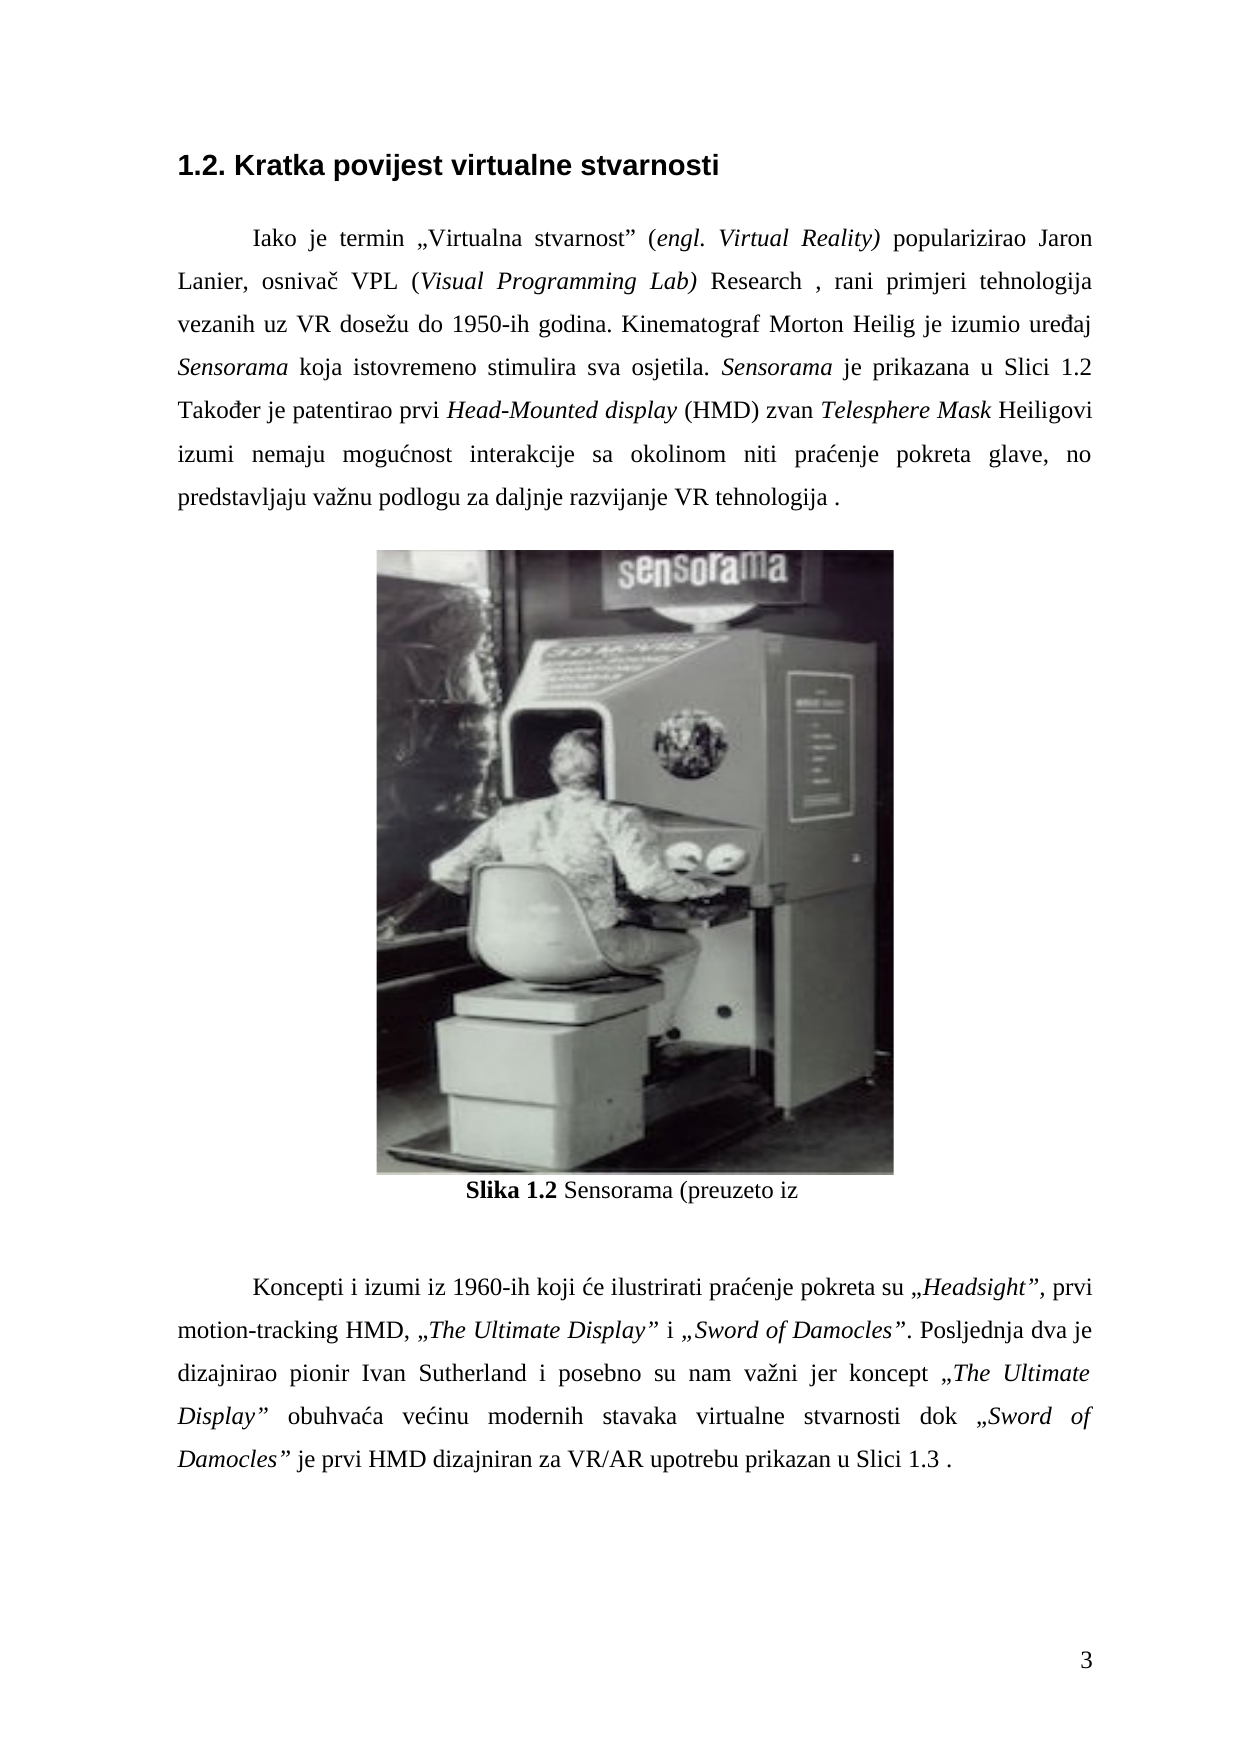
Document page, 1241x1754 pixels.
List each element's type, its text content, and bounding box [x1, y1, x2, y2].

subtitle 1.2. Kratka povijest virtualne stvarnosti [177, 148, 1092, 181]
text Koncepti i izumi iz 1960-ih koji će ilustrirati praćenje pokreta su „Headsight”, prvi motion-tracking HMD, „The Ultimate Display” i „Sword of Damocles”. Posljednja dva je dizajnirao pionir Ivan Sutherland i posebno su nam važni jer koncept „The Ultimate Display” obuhvaća većinu modernih stavaka virtualne stvarnosti dok „Sword of Damocles” je prvi HMD dizajniran za VR/AR upotrebu prikazan u Slici 1.3 . [177, 1272, 1092, 1473]
text Iako je termin „Virtualna stvarnost” (engl. Virtual Reality) popularizirao Jaron Lanier, osnivač VPL (Visual Programming Lab) Research , rani primjeri tehnologija vezanih uz VR dosežu do 1950-ih godina. Kinematograf Morton Heilig je izumio uređaj Sensorama koja istovremeno stimulira sva osjetila. Sensorama je prikazana u Slici 1.2 Također je patentirao prvi Head-Mounted display (HMD) zvan Telesphere Mask Heiligovi izumi nemaju mogućnost interakcije sa okolinom niti praćenje pokreta glave, no predstavljaju važnu podlogu za daljnje razvijanje VR tehnologija . [177, 223, 1092, 511]
picture [377, 550, 894, 1175]
